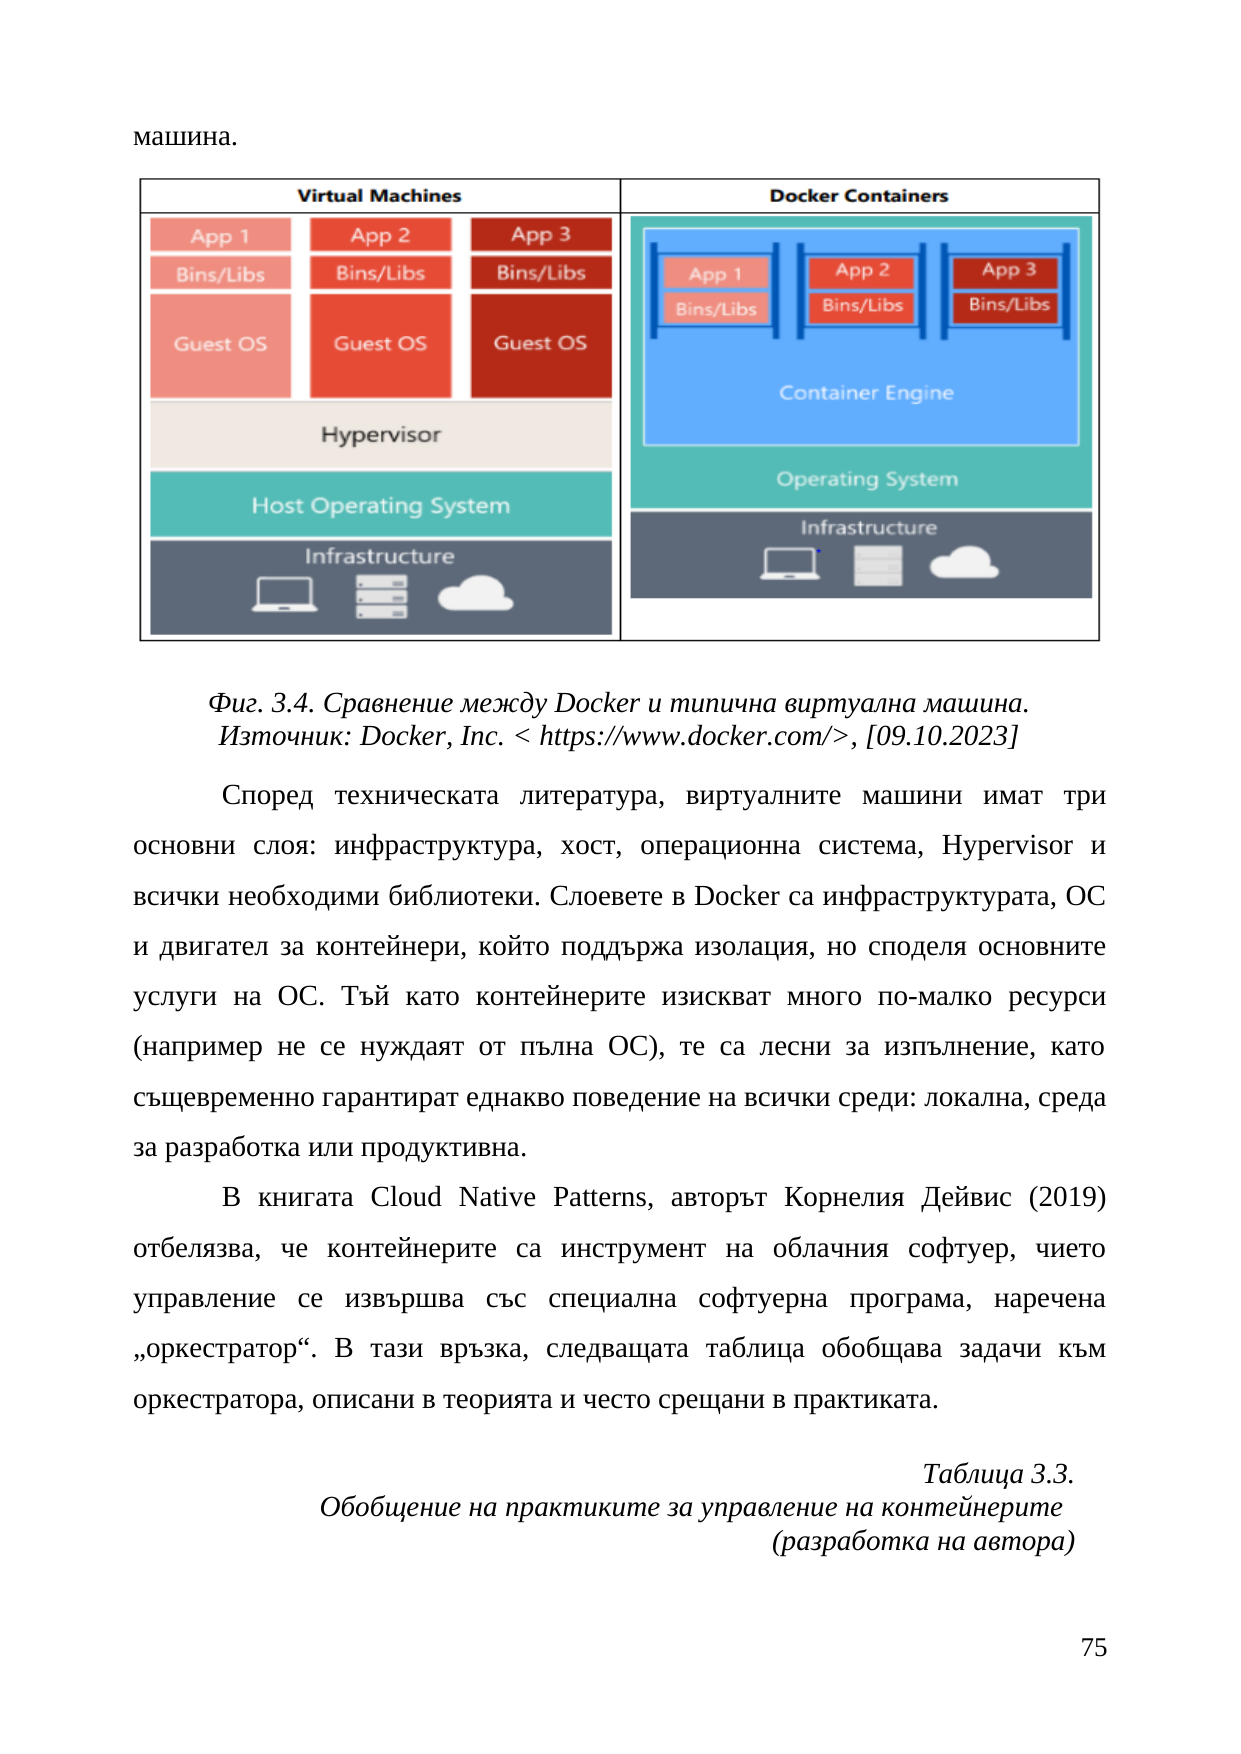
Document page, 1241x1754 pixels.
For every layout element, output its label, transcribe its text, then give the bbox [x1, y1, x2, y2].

title Таблица 3.3. Обобщение на практиките за управление на контейнерите (разработка на автора) [192, 1456, 1078, 1557]
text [133, 118, 1107, 168]
text В книгата Cloud Native Patterns, авторът Корнелия Дейвис (2019) отбелязва, че контейнерите са инструмент на облачния софтуер, чието управление се извършва със специална софтуерна програма, наречена „оркестратор“. В тази връзка, следващата таблица обобщава задачи към оркестратора, описани в теорията и често срещани в практиката. [133, 1179, 1107, 1414]
text Според техническата литература, виртуалните машини имат три основни слоя: инфраструктура, хост, операционна система, Hypervisor и всички необходими библиотеки. Слоевете в Docker са инфраструктурата, ОС и двигател за контейнери, който поддържа изолация, но споделя основните услуги на ОС. Тъй като контейнерите изискват много по-малко ресурси (например не се нуждаят от пълна ОС), те са лесни за изпълнение, като същевременно гарантират еднакво поведение на всички среди: локална, среда за разработка или продуктивна. [133, 777, 1107, 1163]
picture [132, 168, 1108, 644]
title Фиг. 3.4. Сравнение между Docker и типична виртуална машина. Източник: Docker, Inc. < https://www.docker.com/>, [09.10.2023] [192, 685, 1048, 752]
